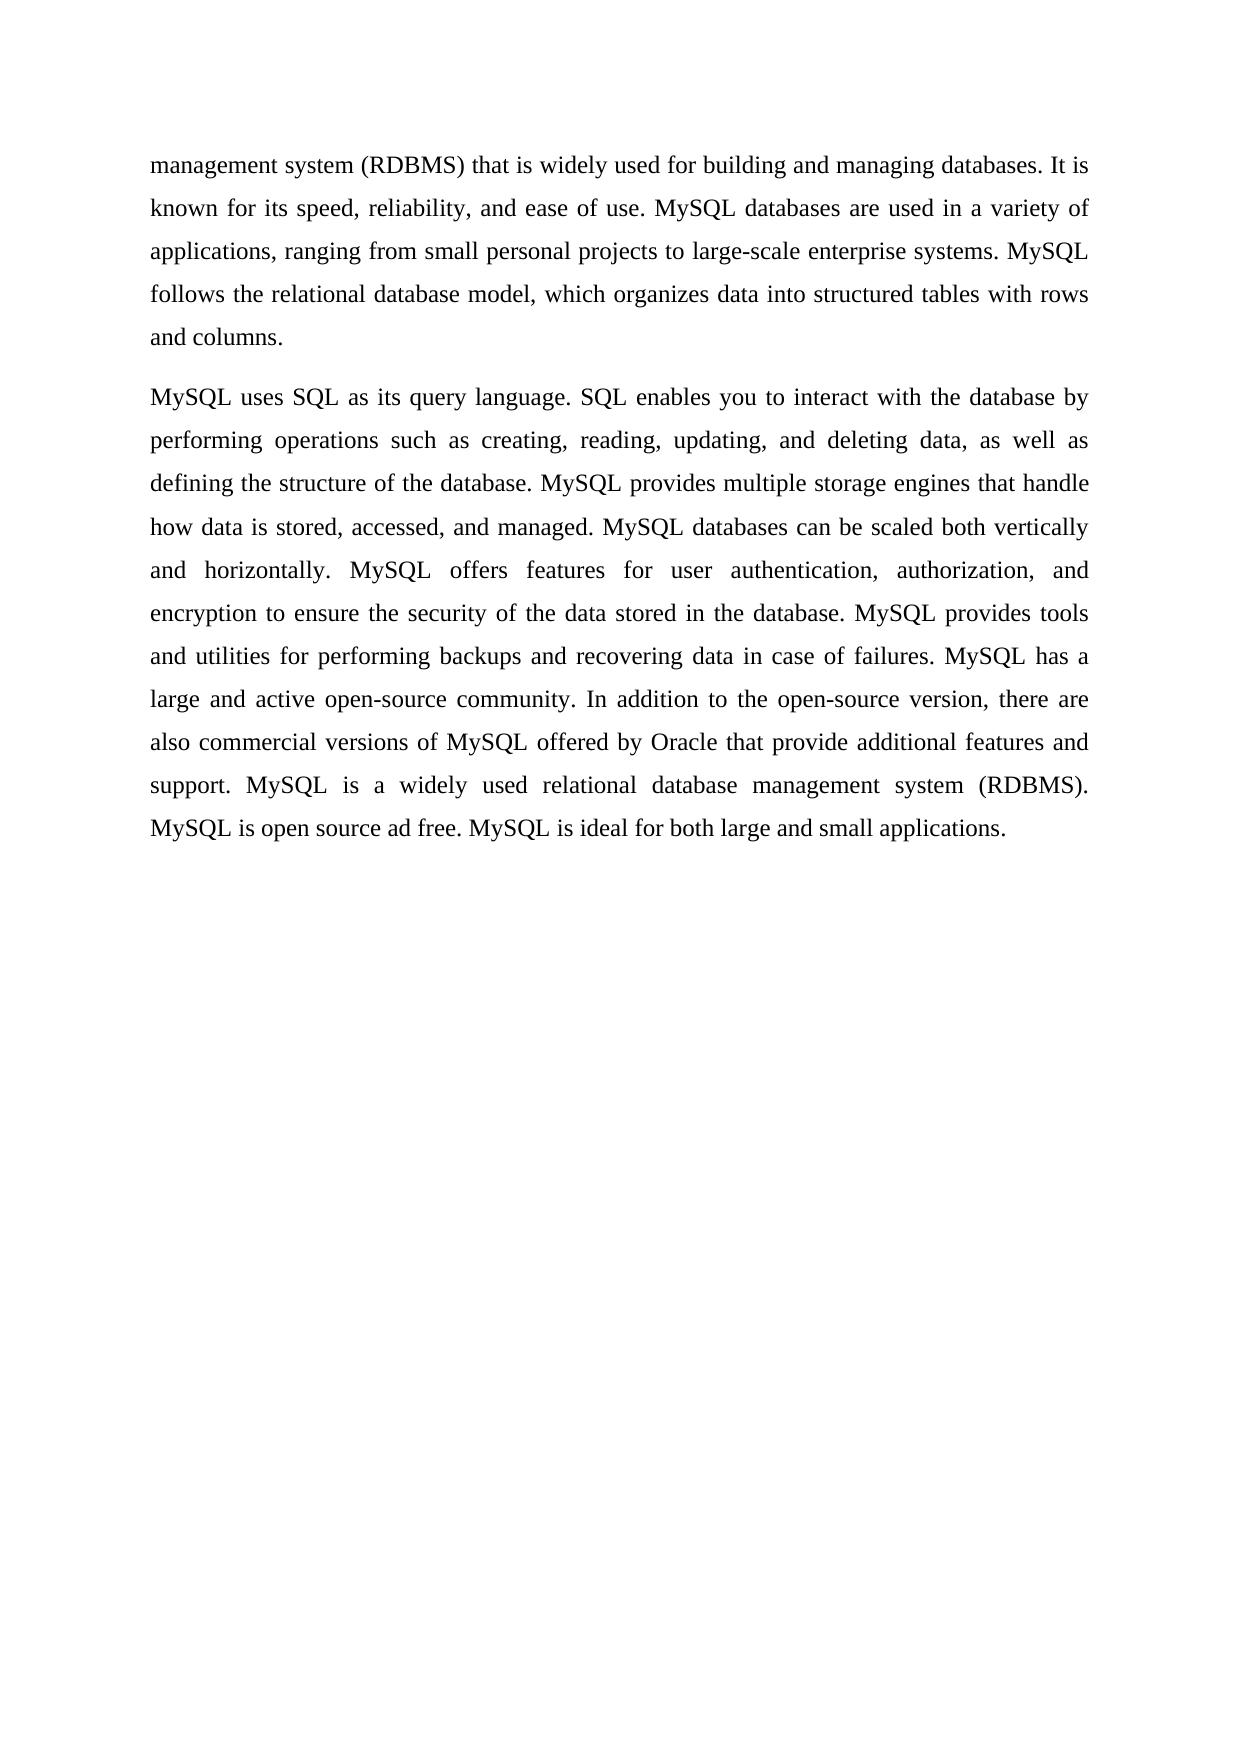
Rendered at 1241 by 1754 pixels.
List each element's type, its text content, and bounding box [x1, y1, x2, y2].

text MYSQL [150, 210, 1090, 238]
text MySQL, the most popular Open Source SQL database management system, is developed, distributed, and supported by Oracle Corporation. The MySQL Database Software is a client/server system that consists of a multithreaded SQL server that supports different back ends, several different client programs and libraries, administrative tools, and a wide range of application programming interfaces. MySQL is an open-source relational database management system (RDBMS) that is widely used for building and managing databases. It is known for its speed, reliability, and ease of use. MySQL databases are used in a variety of applications, ranging from small personal projects to large-scale enterprise systems. MySQL follows the relational database model, which organizes data into structured tables with rows and columns. [150, 269, 1090, 686]
text MySQL uses SQL as its query language. SQL enables you to interact with the database by performing operations such as creating, reading, updating, and deleting data, as well as defining the structure of the database. MySQL provides multiple storage engines that handle how data is stored, accessed, and managed. MySQL databases can be scaled both vertically and horizontally. MySQL offers features for user authentication, authorization, and encryption to ensure the security of the data stored in the database. MySQL provides tools and utilities for performing backups and recovering data in case of failures. MySQL has a large and active open-source community. In addition to the open-source version, there are also commercial versions of MySQL offered by Oracle that provide additional features and support. MySQL is a widely used relational database management system (RDBMS). MySQL is open source ad free. MySQL is ideal for both large and small applications. [150, 717, 1090, 1177]
